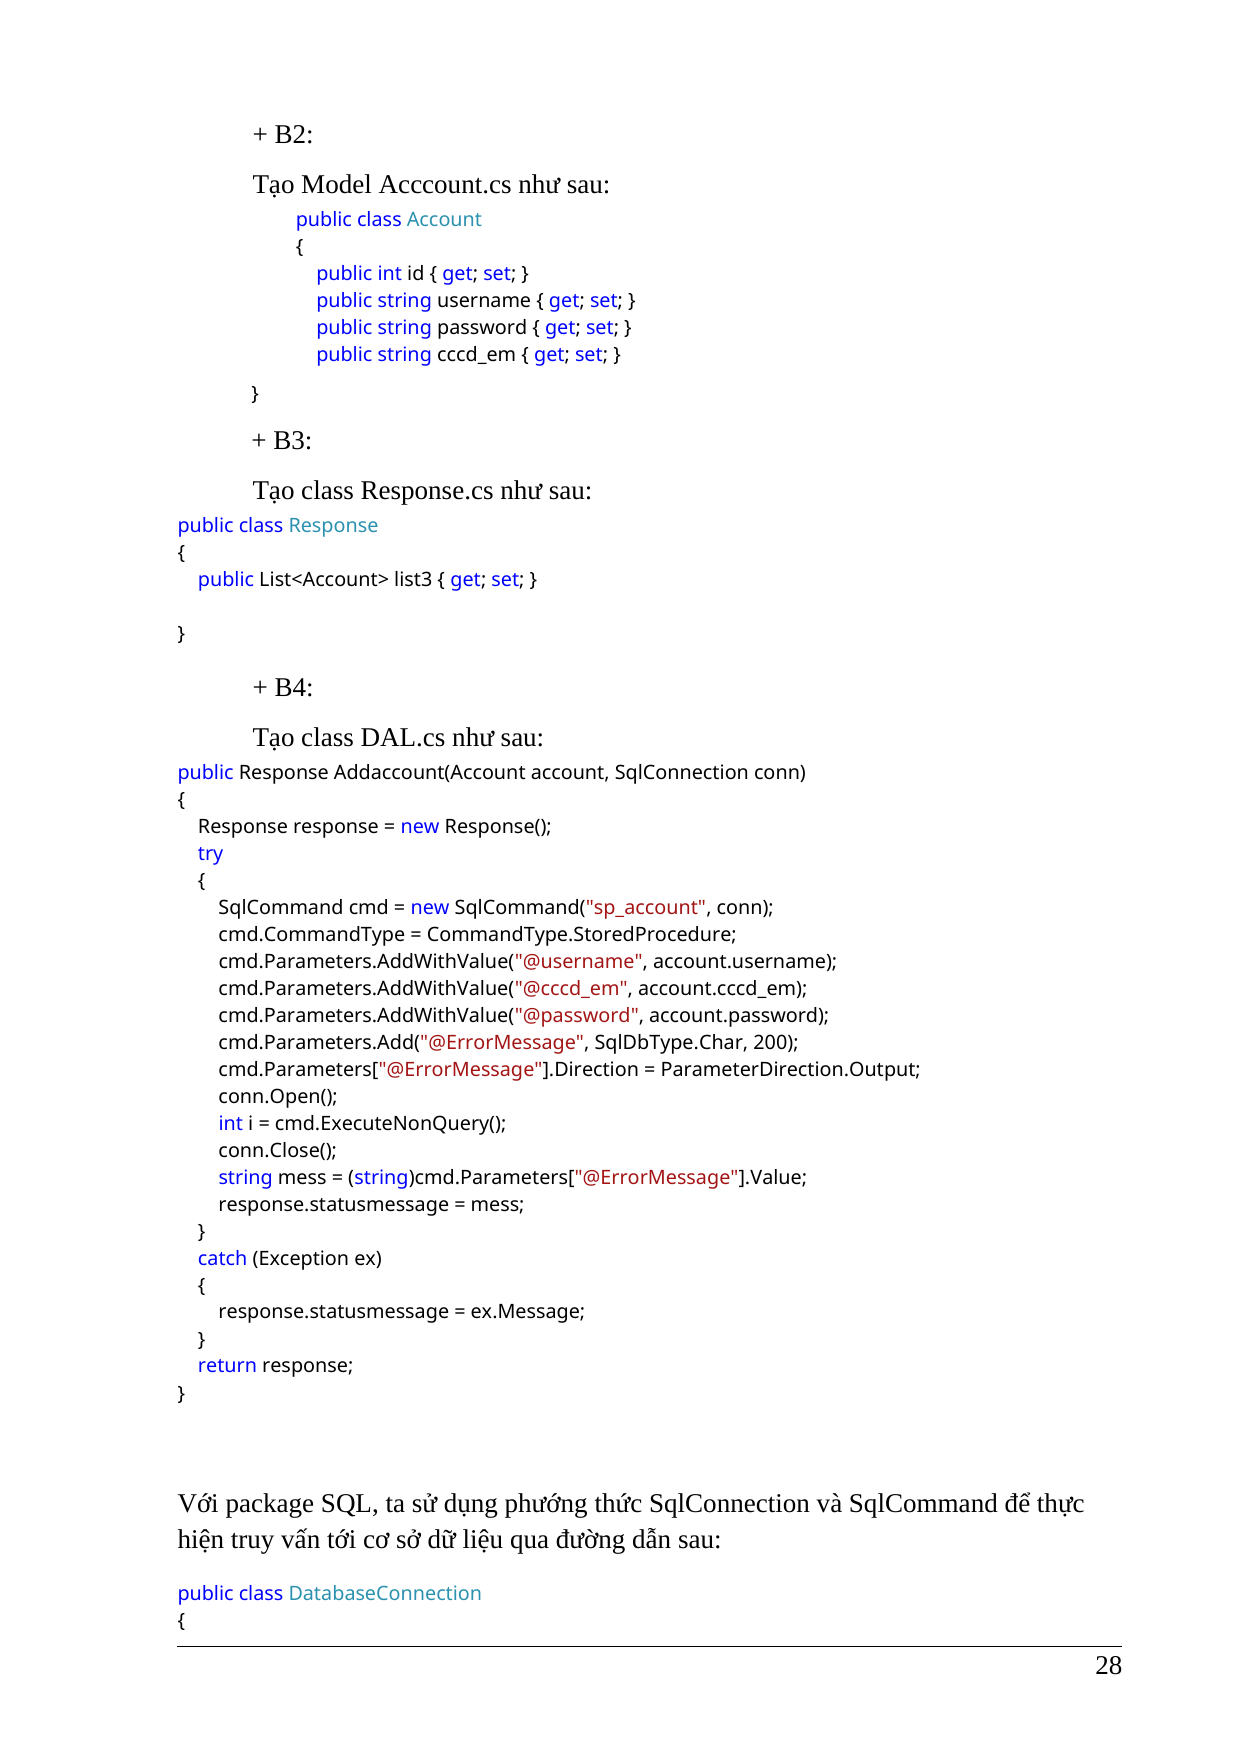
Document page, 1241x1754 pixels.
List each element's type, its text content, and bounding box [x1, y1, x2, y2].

text public string cccd_em { get; set; } [296, 340, 1122, 367]
text } [177, 1325, 1122, 1352]
text int i = cmd.ExecuteNonQuery(); [177, 1109, 1122, 1136]
text response.statusmessage = mess; [177, 1190, 1122, 1217]
text { [296, 232, 1122, 259]
text string mess = (string)cmd.Parameters["@ErrorMessage"].Value; [177, 1163, 1122, 1190]
text cmd.Parameters.AddWithValue("@username", account.username); [177, 947, 1122, 974]
text cmd.Parameters.Add("@ErrorMessage", SqlDbType.Char, 200); [177, 1028, 1122, 1055]
text { [177, 538, 1122, 565]
text public string username { get; set; } [296, 286, 1122, 313]
text { [177, 866, 1122, 893]
text Tạo class Response.cs như sau: [252, 474, 1122, 505]
text + B3: [221, 424, 1122, 456]
text try [177, 839, 1122, 866]
text Tạo Model Acccount.cs như sau: [252, 168, 1122, 199]
text response.statusmessage = ex.Message; [177, 1298, 1122, 1325]
text conn.Open(); [177, 1082, 1122, 1109]
text public int id { get; set; } [296, 259, 1122, 286]
text public class Account [296, 205, 1122, 232]
text cmd.Parameters.AddWithValue("@cccd_em", account.cccd_em); [177, 974, 1122, 1001]
text { [177, 1606, 1122, 1633]
text } [177, 1379, 1122, 1406]
text } [251, 379, 1122, 407]
text public class DatabaseConnection [177, 1579, 1122, 1606]
text cmd.Parameters.AddWithValue("@password", account.password); [177, 1001, 1122, 1028]
text return response; [177, 1352, 1122, 1379]
text public class Response [177, 511, 1122, 538]
text + B2: [252, 118, 1122, 149]
text public List<Account> list3 { get; set; } [177, 565, 1122, 592]
text Với package SQL, ta sử dụng phướng thức SqlConnection và SqlCommand để thực hiện truy vấn tới cơ sở dữ liệu qua đường dẫn sau: [177, 1487, 1122, 1554]
text public string password { get; set; } [296, 313, 1122, 340]
text catch (Exception ex) [177, 1244, 1122, 1271]
text { [177, 1271, 1122, 1298]
text Response response = new Response(); [177, 812, 1122, 839]
text { [177, 785, 1122, 812]
text public Response Addaccount(Account account, SqlConnection conn) [177, 758, 1122, 785]
text conn.Close(); [177, 1136, 1122, 1163]
text SqlCommand cmd = new SqlCommand("sp_account", conn); [177, 893, 1122, 920]
text cmd.CommandType = CommandType.StoredProcedure; [177, 920, 1122, 947]
text } [177, 1217, 1122, 1244]
text } [177, 619, 1122, 646]
text + B4: [252, 671, 1122, 702]
text cmd.Parameters["@ErrorMessage"].Direction = ParameterDirection.Output; [177, 1055, 1122, 1082]
text Tạo class DAL.cs như sau: [252, 721, 1122, 752]
